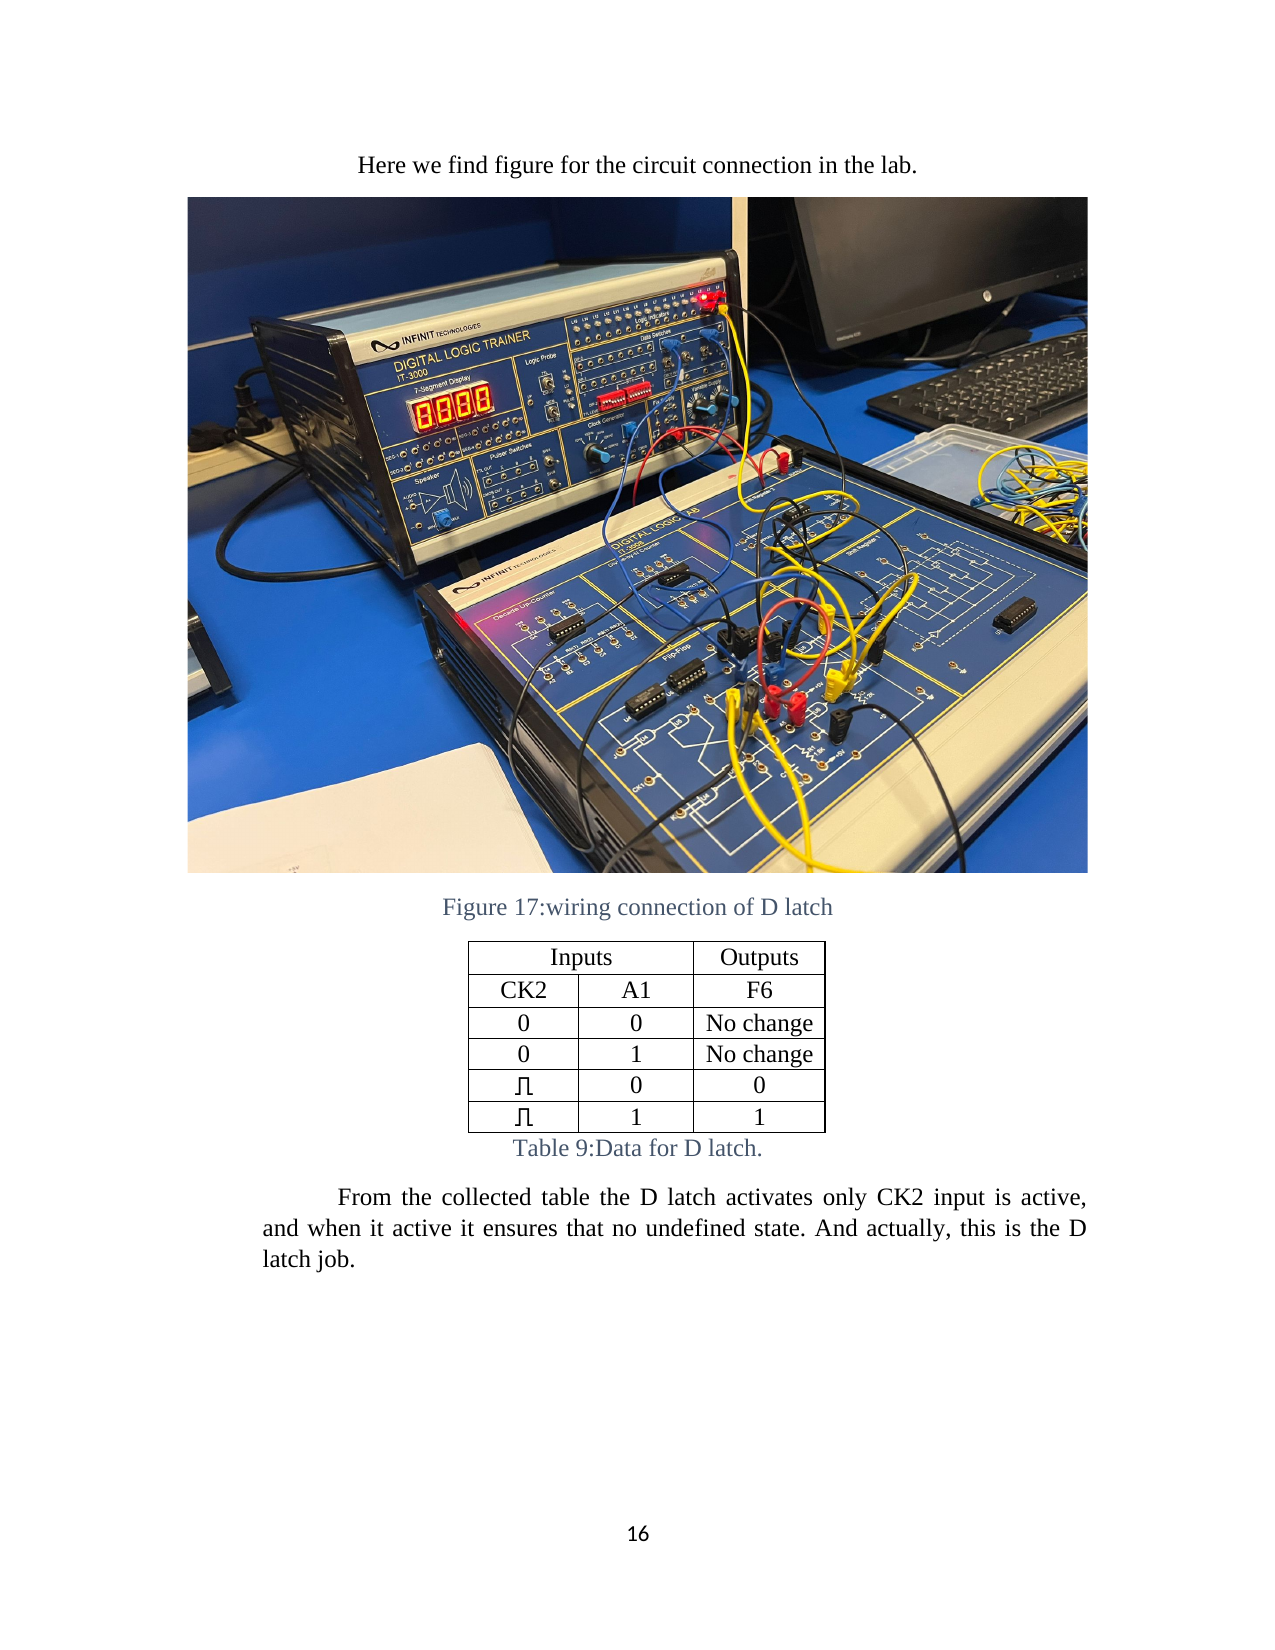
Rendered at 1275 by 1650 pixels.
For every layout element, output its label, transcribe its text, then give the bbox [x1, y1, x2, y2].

table_cell ⎍ [469, 1070, 578, 1101]
table_cell ⎍ [469, 1102, 578, 1132]
table_header Outputs [694, 942, 824, 974]
table_cell 0 [579, 1008, 693, 1038]
text Figure 17:wiring connection of D latch [187, 892, 1087, 920]
table_cell 0 [469, 1008, 578, 1038]
table_cell 1 [694, 1102, 824, 1132]
table_cell 0 [579, 1070, 693, 1101]
table_cell No change [694, 1008, 824, 1038]
picture [187, 197, 1088, 873]
table_header Inputs [469, 942, 693, 974]
table_cell 1 [579, 1102, 693, 1132]
table_cell A1 [579, 975, 693, 1007]
table_cell 1 [579, 1039, 693, 1069]
table_cell No change [694, 1039, 824, 1069]
table_cell F6 [694, 975, 824, 1007]
text Here we find figure for the circuit connection in the lab. [187, 150, 1087, 179]
text Table 9:Data for D latch. [187, 1133, 1087, 1162]
table_cell CK2 [469, 975, 578, 1007]
table_cell 0 [694, 1070, 824, 1101]
text From the collected table the D latch activates only CK2 input is active, and when it active it ensures that no undefined state. And actually, this is the D latch job. [262, 1182, 1087, 1273]
table_cell 0 [469, 1039, 578, 1069]
